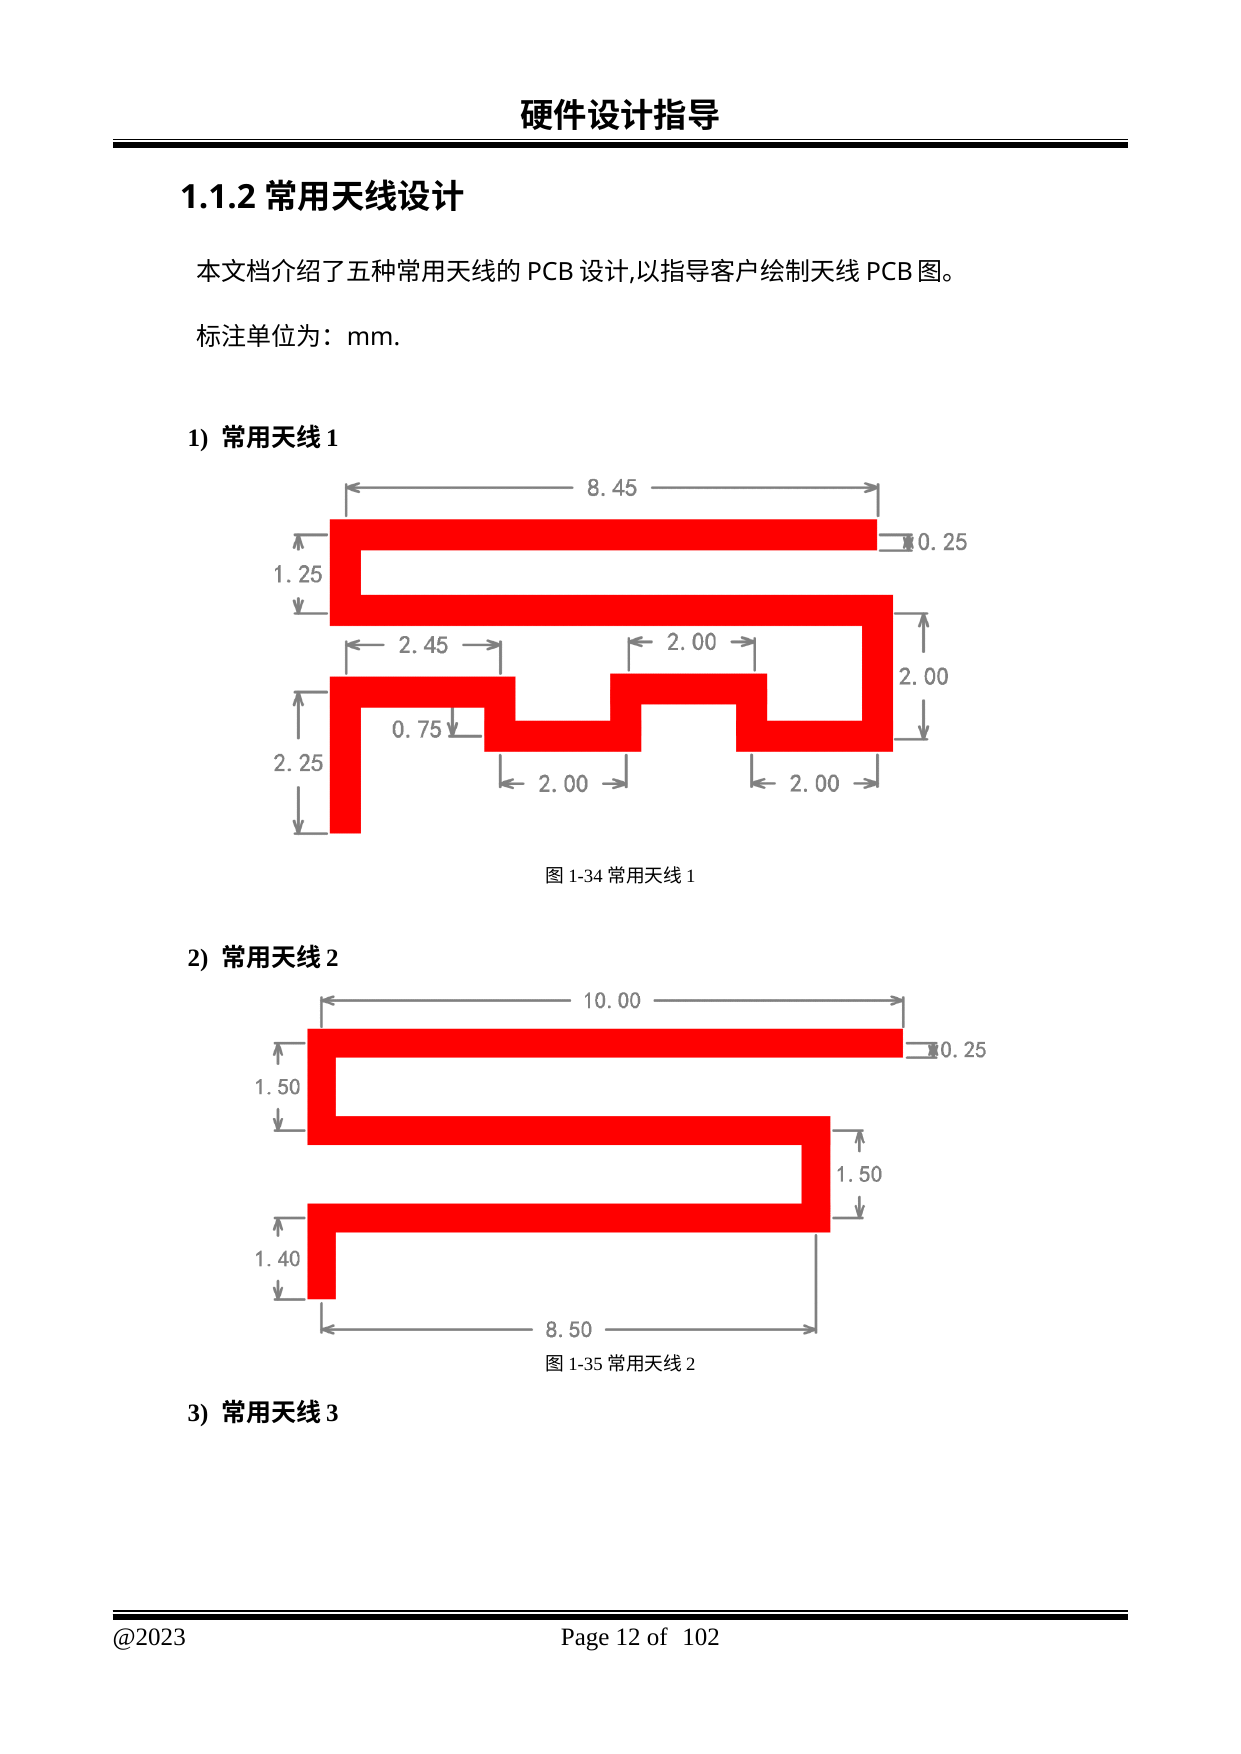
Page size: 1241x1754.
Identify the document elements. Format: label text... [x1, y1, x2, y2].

picture [245, 988, 995, 1345]
subtitle 常用天线设计 [112, 162, 1128, 227]
picture [263, 468, 977, 844]
subtitle 常用天线1 [187, 403, 1128, 468]
subtitle 常用天线2 [187, 923, 1128, 988]
text 图 1-34 常用天线1 [112, 858, 1128, 891]
subtitle 常用天线3 [187, 1378, 1128, 1443]
text 图 1-35 常用天线2 [112, 1346, 1128, 1378]
text 本文档介绍了五种常用天线的PCB设计,以指导客户绘制天线PCB图。 [147, 237, 1128, 302]
text 标注单位为：mm. [147, 302, 811, 367]
